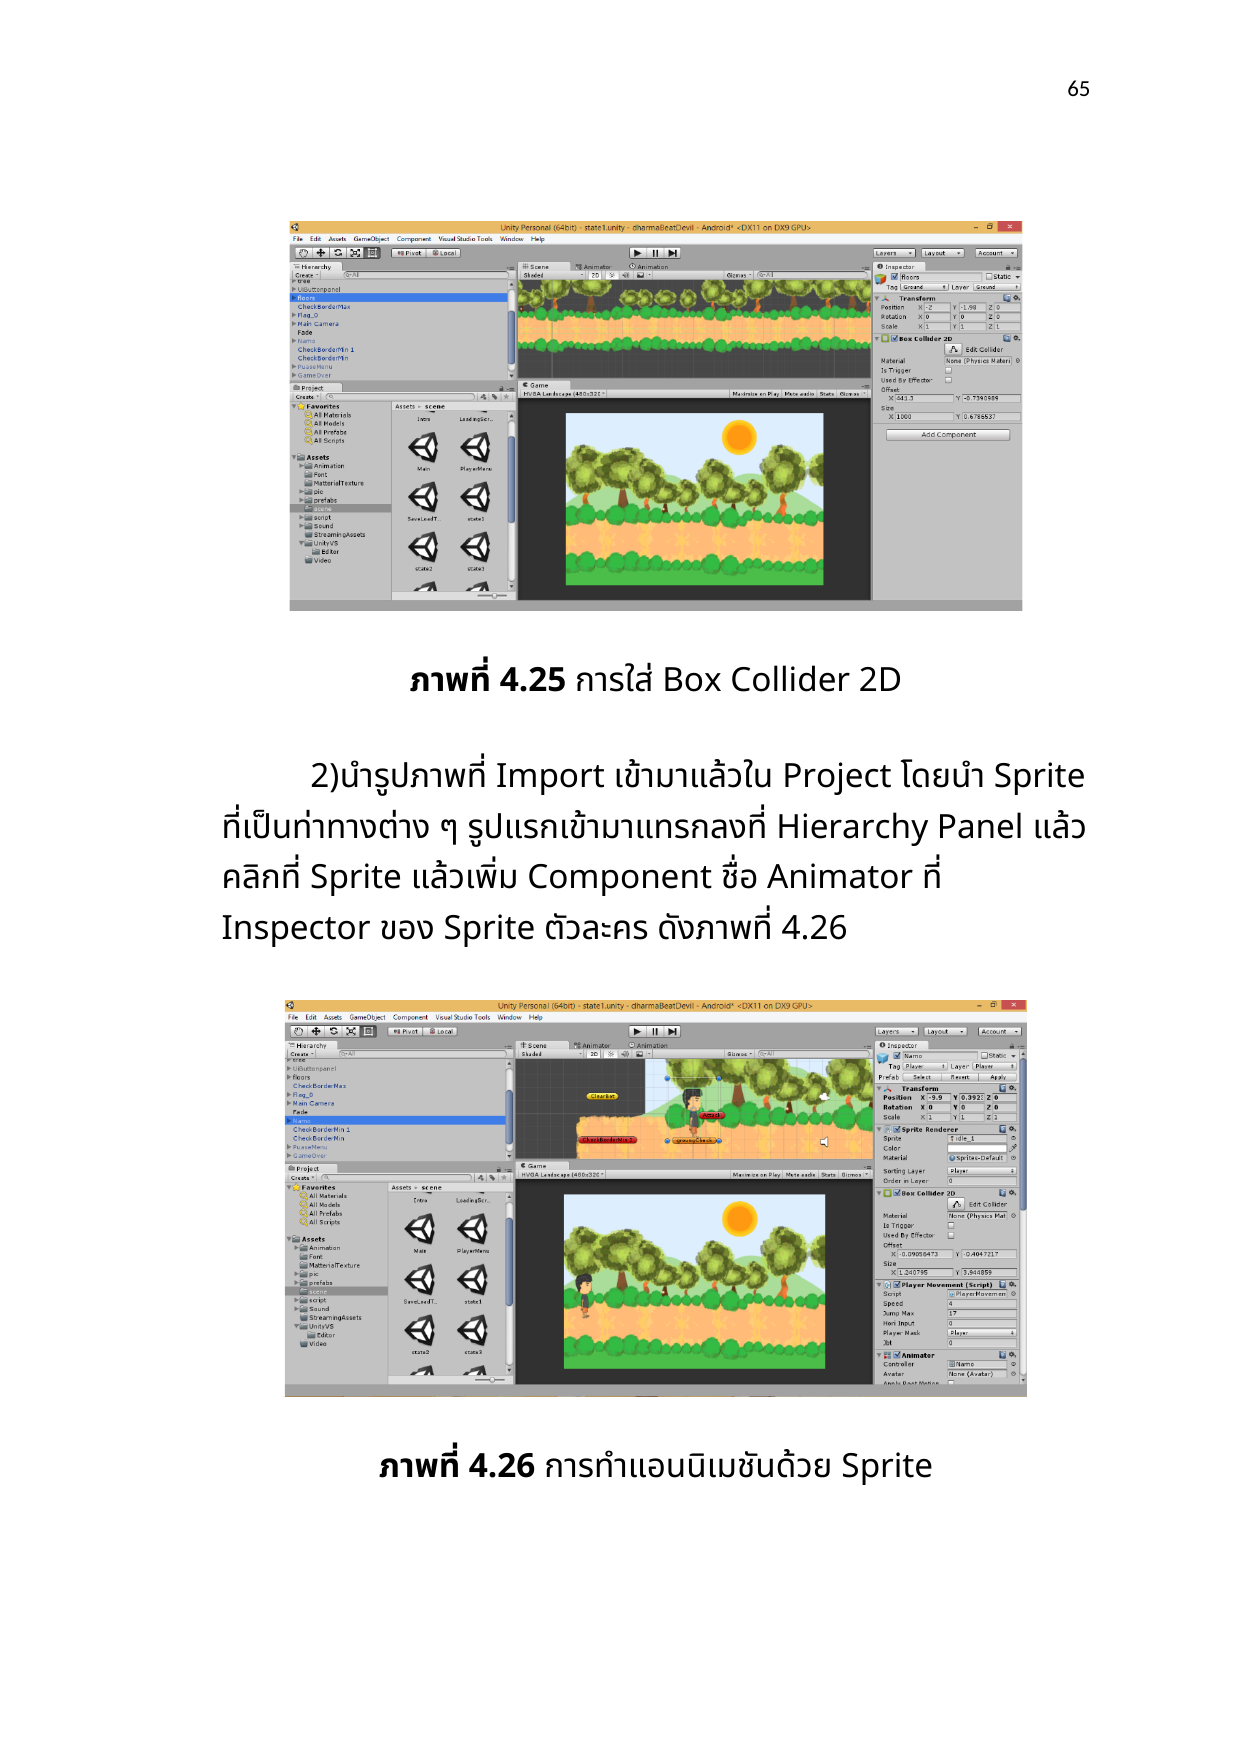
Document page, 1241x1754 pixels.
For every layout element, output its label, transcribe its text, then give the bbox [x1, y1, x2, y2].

list ภาพที่ 4.26 การทำแอนนิเมชันด้วย Sprite [221, 1442, 1090, 1493]
picture [284, 1000, 1027, 1397]
list นำรูปภาพที่ Import เข้ามาแล้วใน Project โดยนำ Sprite ที่เป็นท่าทางต่าง ๆ รูปแรกเข้ามาแทรกลงที่ Hierarchy Panel แล้วคลิกที่ Sprite แล้วเพิ่ม Component ชื่อ Animator ที่ Inspector ของ Sprite ตัวละคร ดังภาพที่ 4.26 [221, 752, 1090, 954]
picture [289, 221, 1023, 611]
list ภาพที่ 4.25 การใส่ Box Collider 2D [221, 656, 1090, 707]
